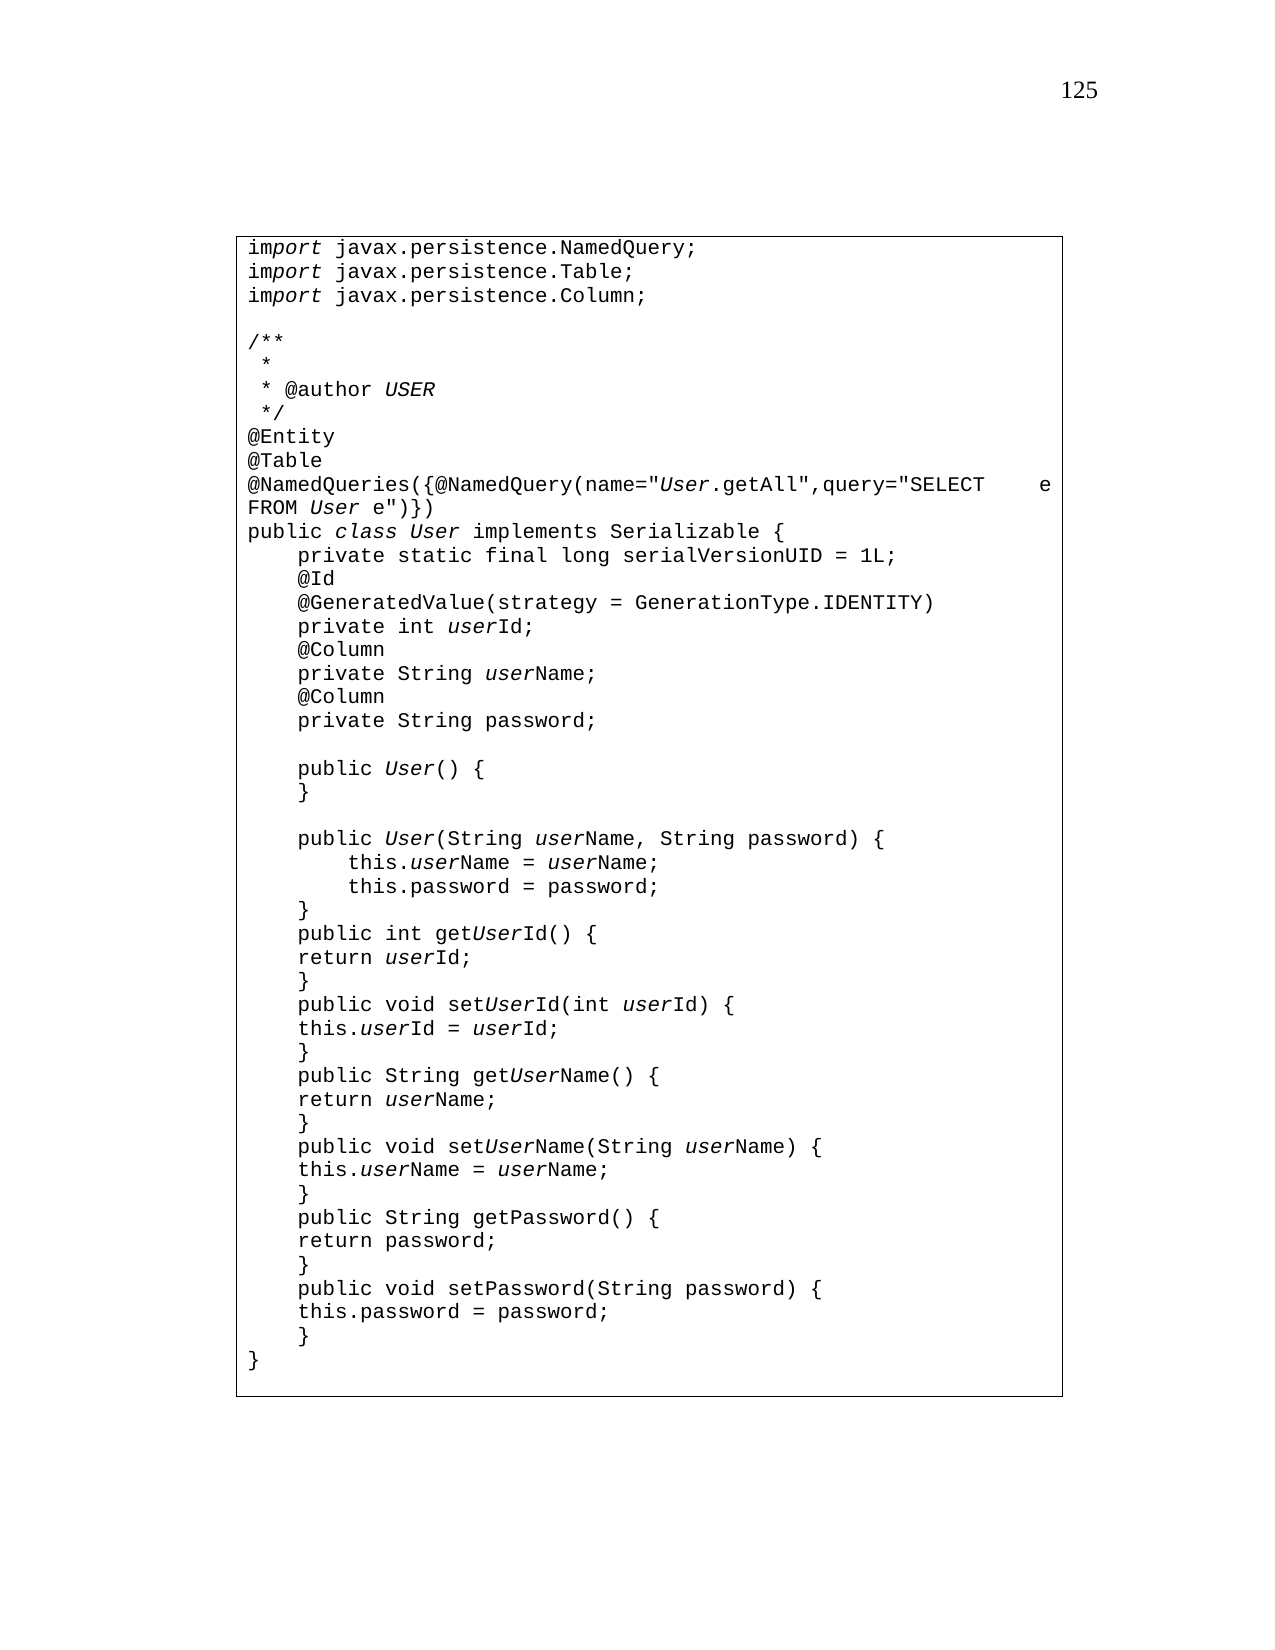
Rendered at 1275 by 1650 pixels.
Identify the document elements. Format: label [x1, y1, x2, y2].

table_header [237, 237, 1062, 1396]
